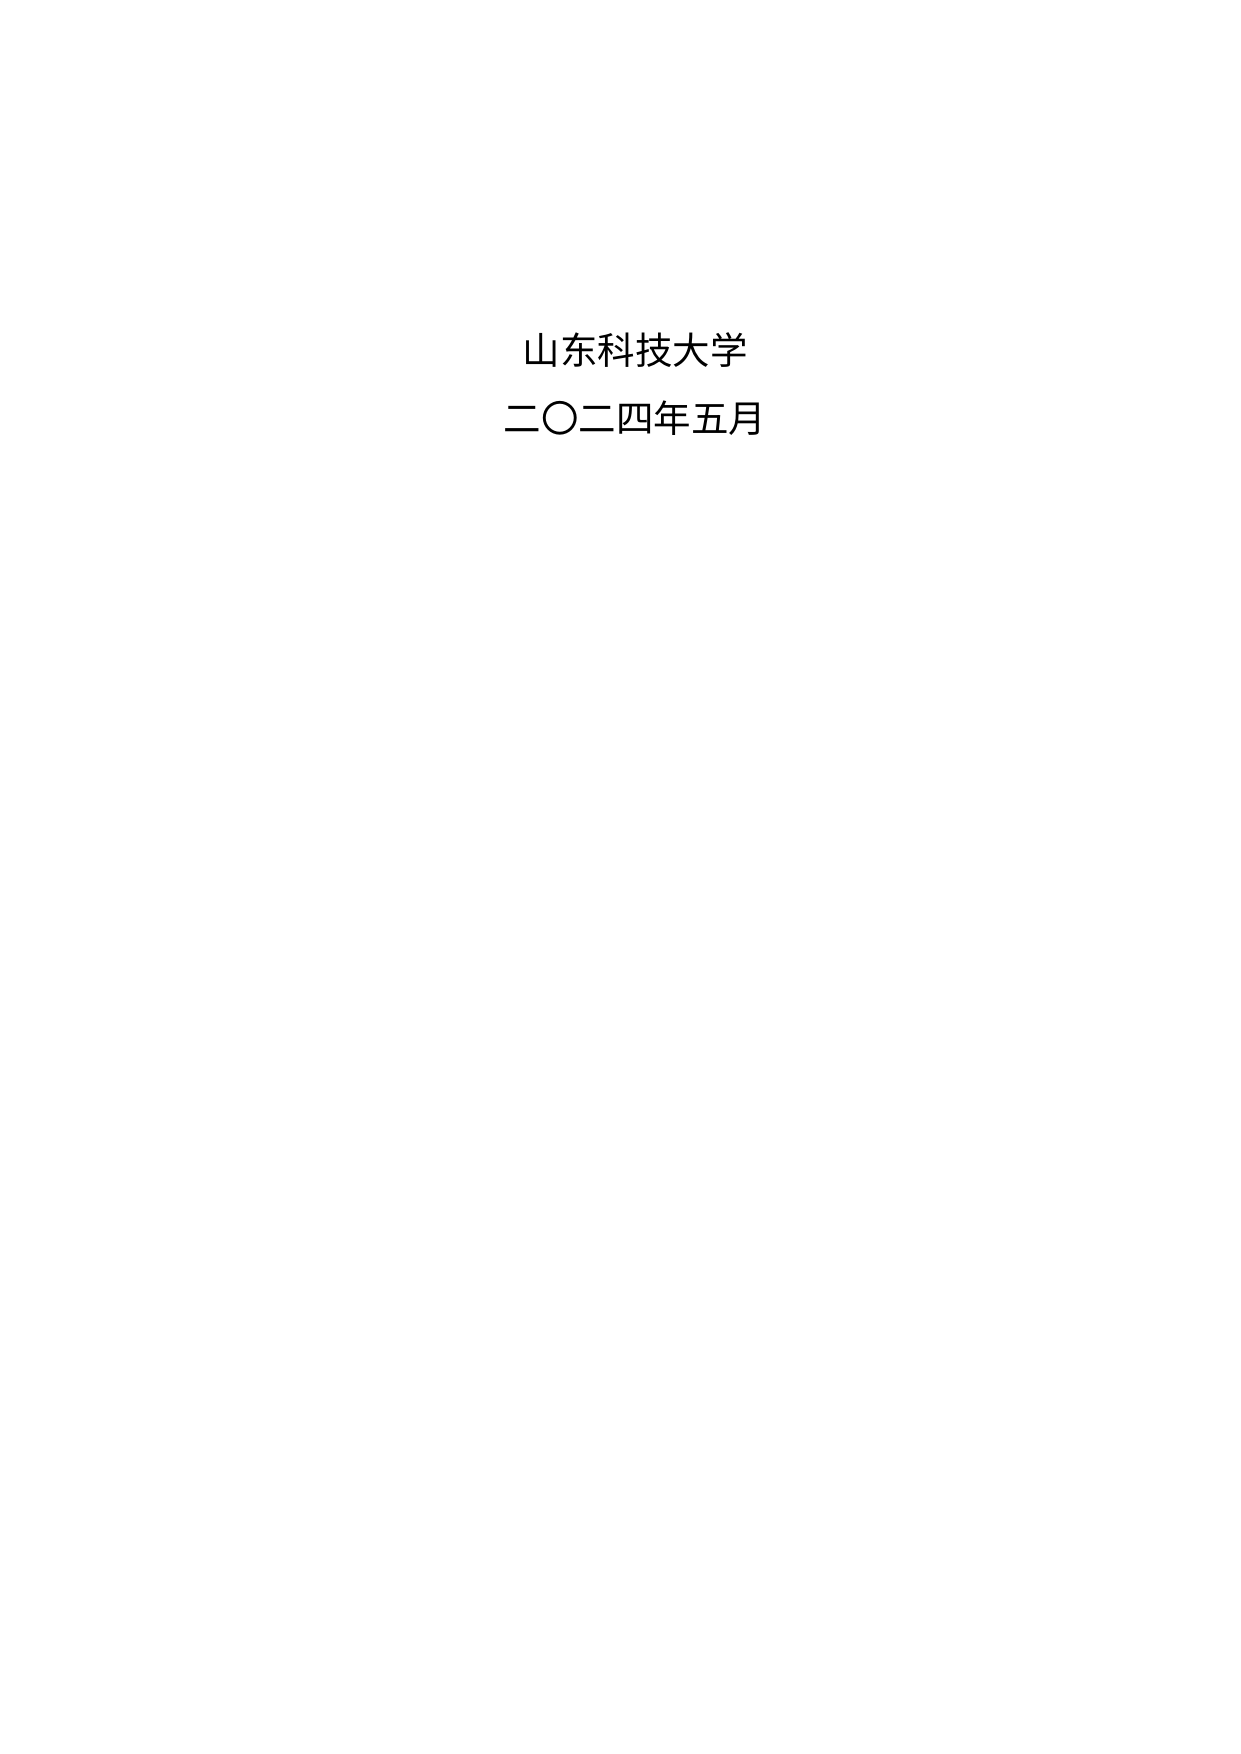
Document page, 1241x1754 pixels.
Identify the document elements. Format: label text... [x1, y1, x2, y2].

text 二〇二四年五月 [148, 389, 1122, 443]
text 山东科技大学 [148, 321, 1122, 375]
